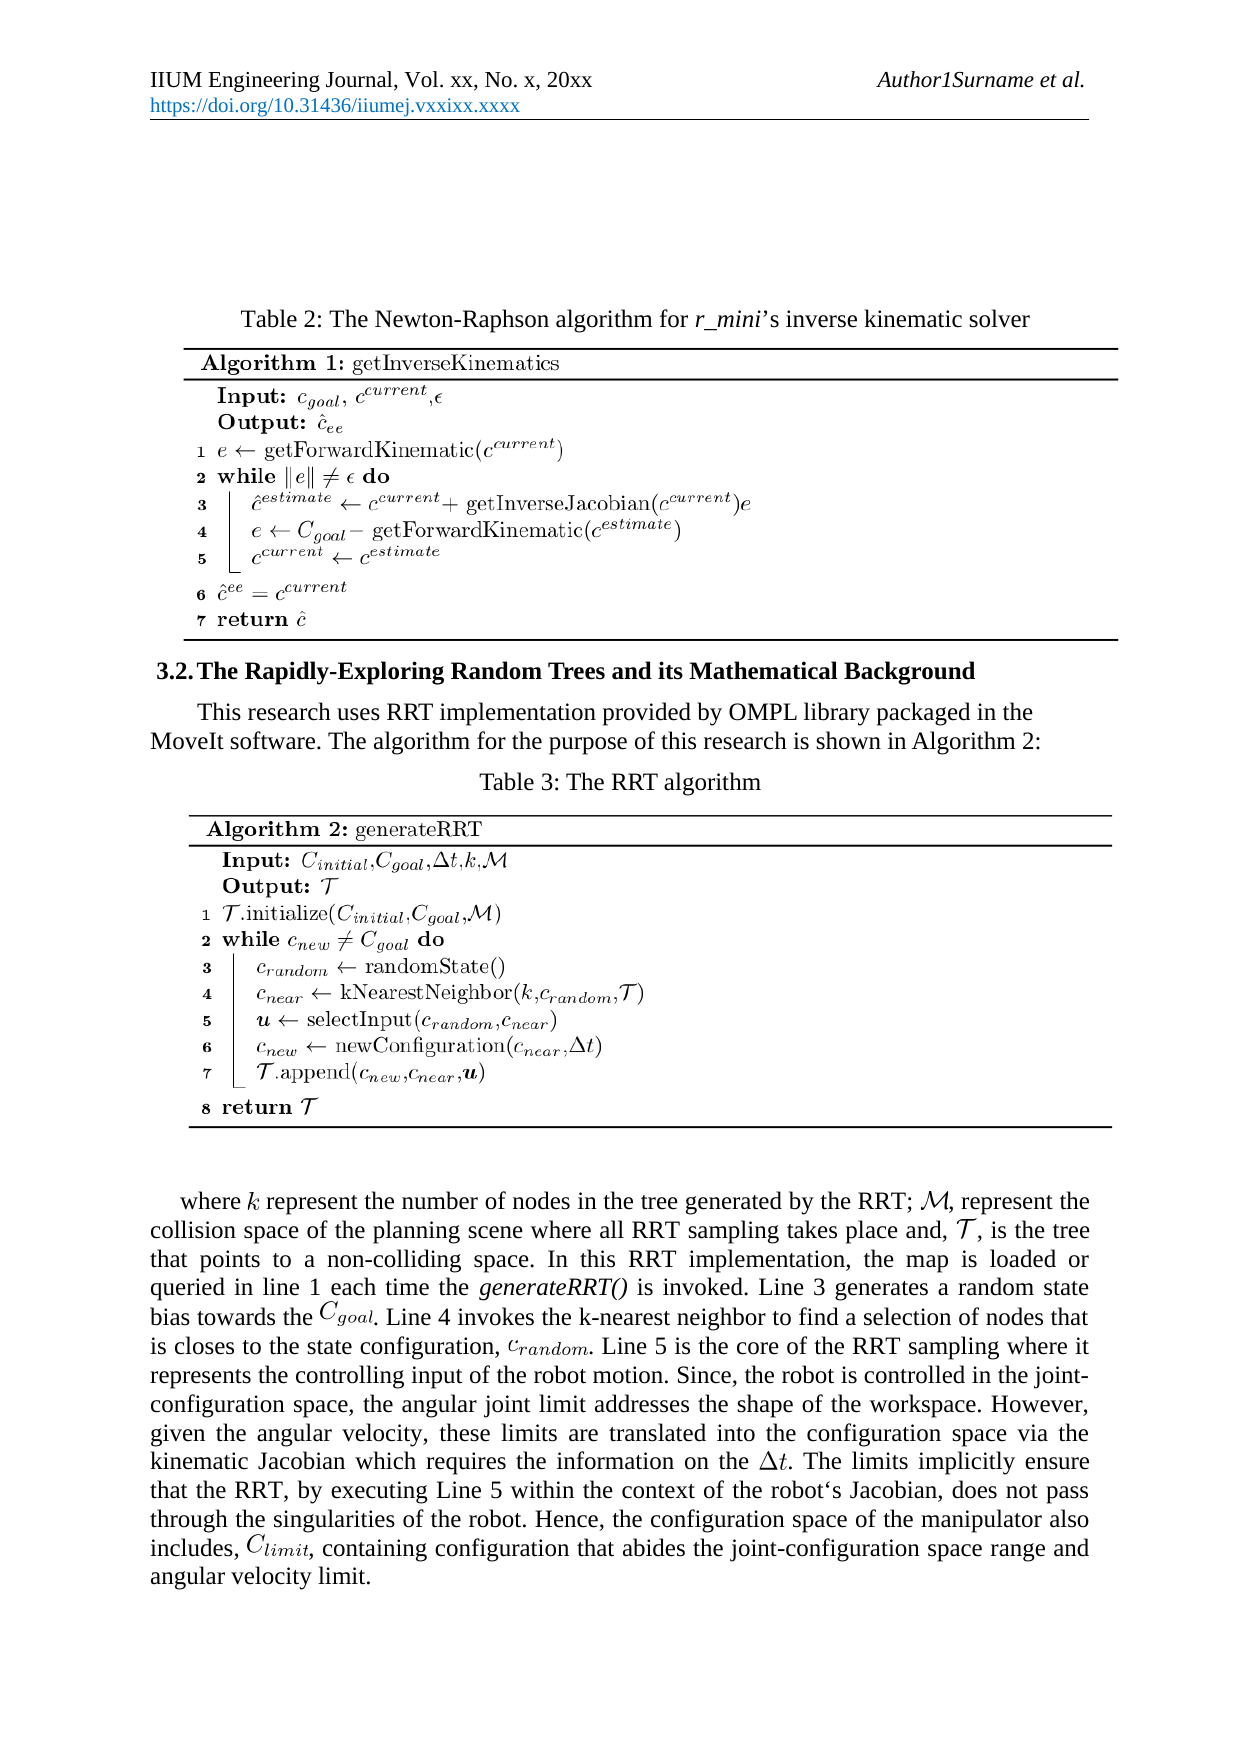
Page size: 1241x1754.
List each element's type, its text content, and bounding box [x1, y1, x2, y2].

picture [180, 807, 1121, 1133]
picture [180, 345, 1121, 644]
text Table 2: The Newton-Raphson algorithm for r_mini’s inverse kinematic solver [150, 304, 1090, 332]
picture [247, 1192, 260, 1210]
list Table 3: The RRT algorithm [150, 767, 1090, 795]
picture [247, 1534, 309, 1556]
picture [759, 1451, 787, 1470]
picture [320, 1301, 373, 1326]
picture [921, 1191, 949, 1210]
text where represent the number of nodes in the tree generated by the RRT; , represent the collision space of the planning scene where all RRT sampling takes place and, , is the tree that points to a non-colliding space. In this RRT implementation, the map is loaded or queried in line 1 each time the generateRRT() is invoked. Line 3 generates a random state bias towards the . Line 4 invokes the k-nearest neighbor to find a selection of nodes that is closes to the state configuration, . Line 5 is the core of the RRT sampling where it represents the controlling input of the robot motion. Since, the robot is controlled in the joint-configuration space, the angular joint limit addresses the shape of the workspace. However, given the angular velocity, these limits are translated into the configuration space via the kinematic Jacobian which requires the information on the . The limits implicitly ensure that the RRT, by executing Line 5 within the context of the robot‘s Jacobian, does not pass through the singularities of the robot. Hence, the configuration space of the manipulator also includes, , containing configuration that abides the joint-configuration space range and angular velocity limit. [150, 1186, 1090, 1590]
picture [956, 1218, 977, 1239]
list This research uses RRT implementation provided by OMPL library packaged in the MoveIt software. The algorithm for the purpose of this research is shown in Algorithm 2: [150, 697, 1090, 754]
list The Rapidly-Exploring Random Trees and its Mathematical Background [150, 656, 1090, 685]
picture [508, 1340, 588, 1355]
